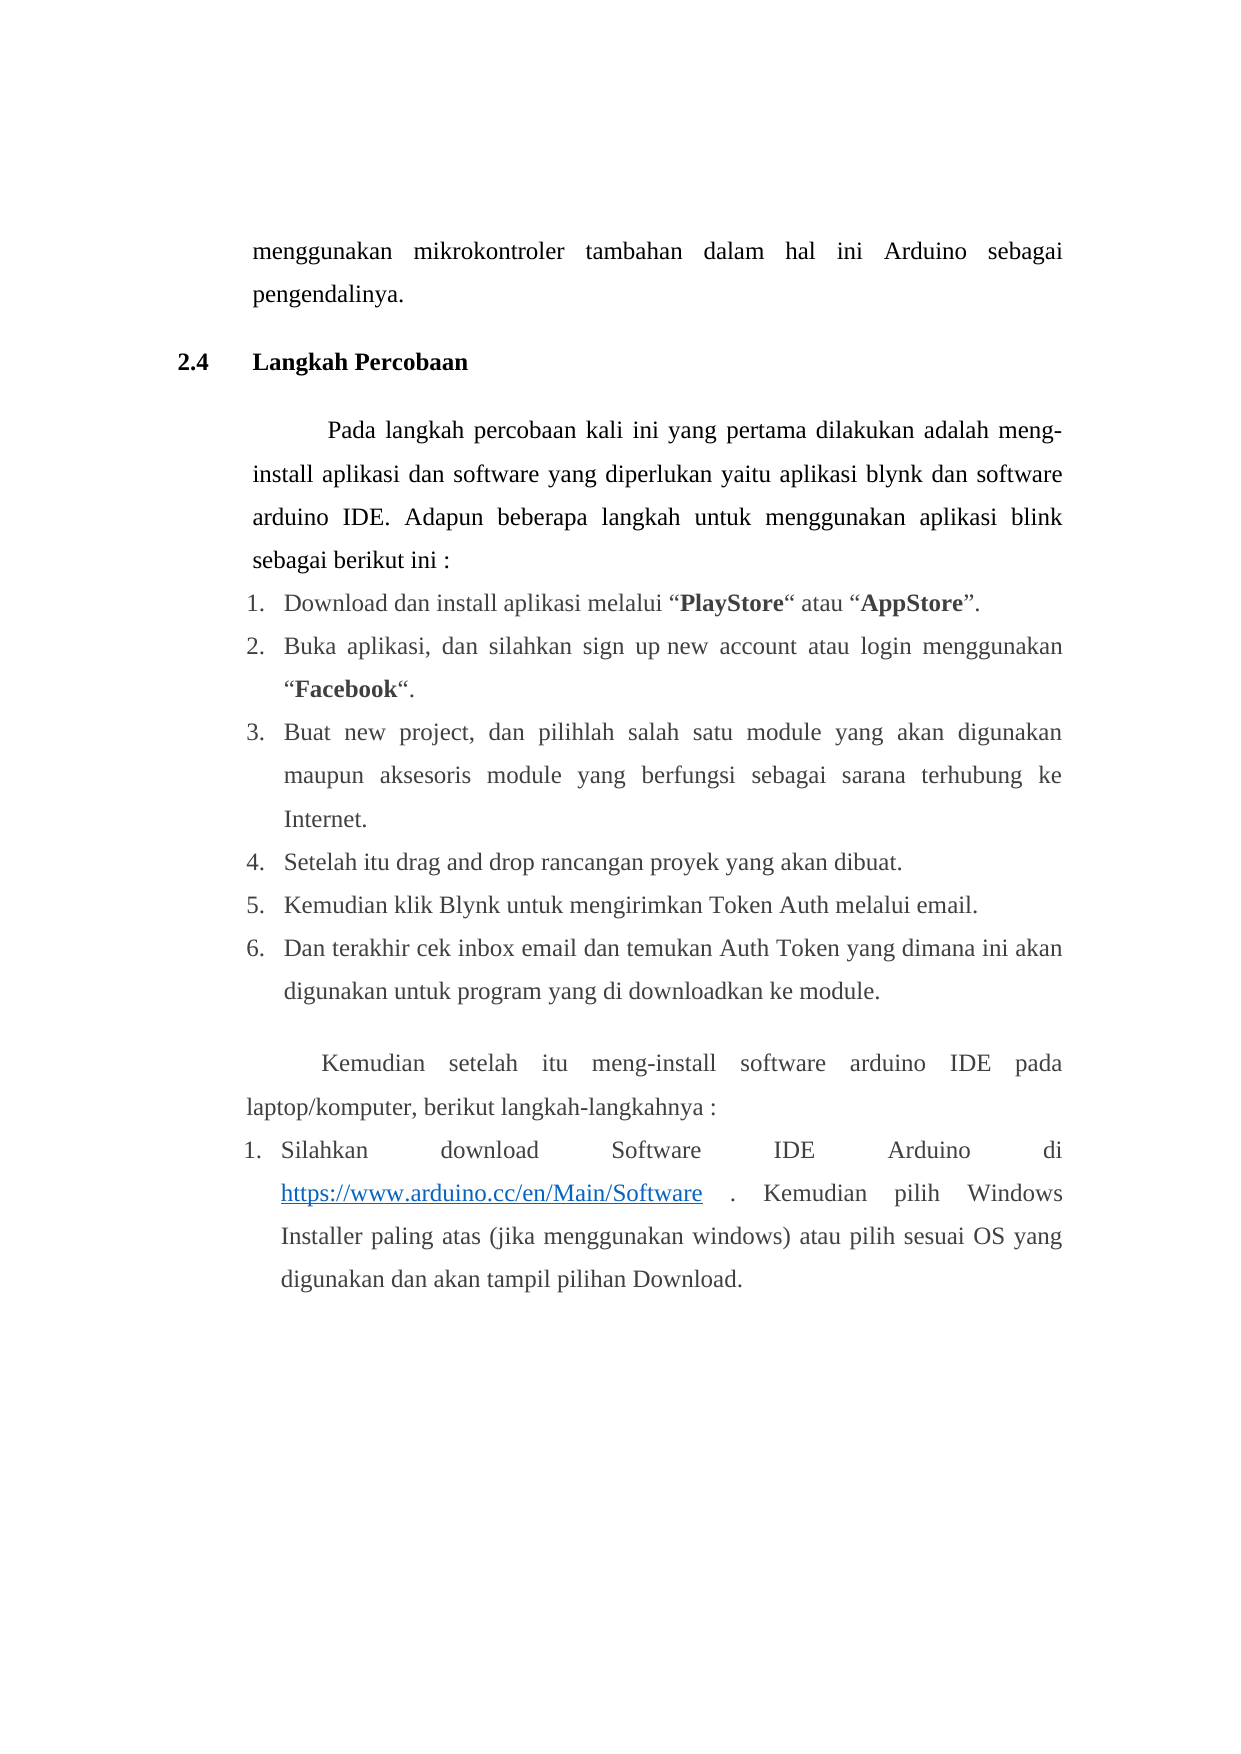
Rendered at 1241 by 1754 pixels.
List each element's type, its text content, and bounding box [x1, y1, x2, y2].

list Langkah Percobaan [177, 347, 1063, 376]
text Kemudian setelah itu meng-install software arduino IDE pada laptop/komputer, berikut langkah-langkahnya : [246, 1048, 1063, 1120]
list Dan terakhir cek inbox email dan temukan Auth Token yang dimana ini akan digunakan untuk program yang di downloadkan ke module. [246, 933, 1063, 1005]
list Silahkan download Software IDE Arduino di https://www.arduino.cc/en/Main/Software . Kemudian pilih Windows Installer paling atas (jika menggunakan windows) atau pilih sesuai OS yang digunakan dan akan tampil pilihan Download. [243, 1135, 1063, 1293]
list Buka aplikasi, dan silahkan sign up new account atau login menggunakan “Facebook“. [246, 631, 1063, 703]
text Pada langkah percobaan kali ini yang pertama dilakukan adalah meng-install aplikasi dan software yang diperlukan yaitu aplikasi blynk dan software arduino IDE. Adapun beberapa langkah untuk menggunakan aplikasi blink sebagai berikut ini : [252, 416, 1063, 574]
list Kemudian klik Blynk untuk mengirimkan Token Auth melalui email. [246, 890, 1063, 919]
list Download dan install aplikasi melalui “PlayStore“ atau “AppStore”. [246, 588, 1063, 617]
list Setelah itu drag and drop rancangan proyek yang akan dibuat. [246, 847, 1063, 876]
list Buat new project, dan pilihlah salah satu module yang akan digunakan maupun aksesoris module yang berfungsi sebagai sarana terhubung ke Internet. [246, 717, 1063, 832]
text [252, 236, 1063, 308]
